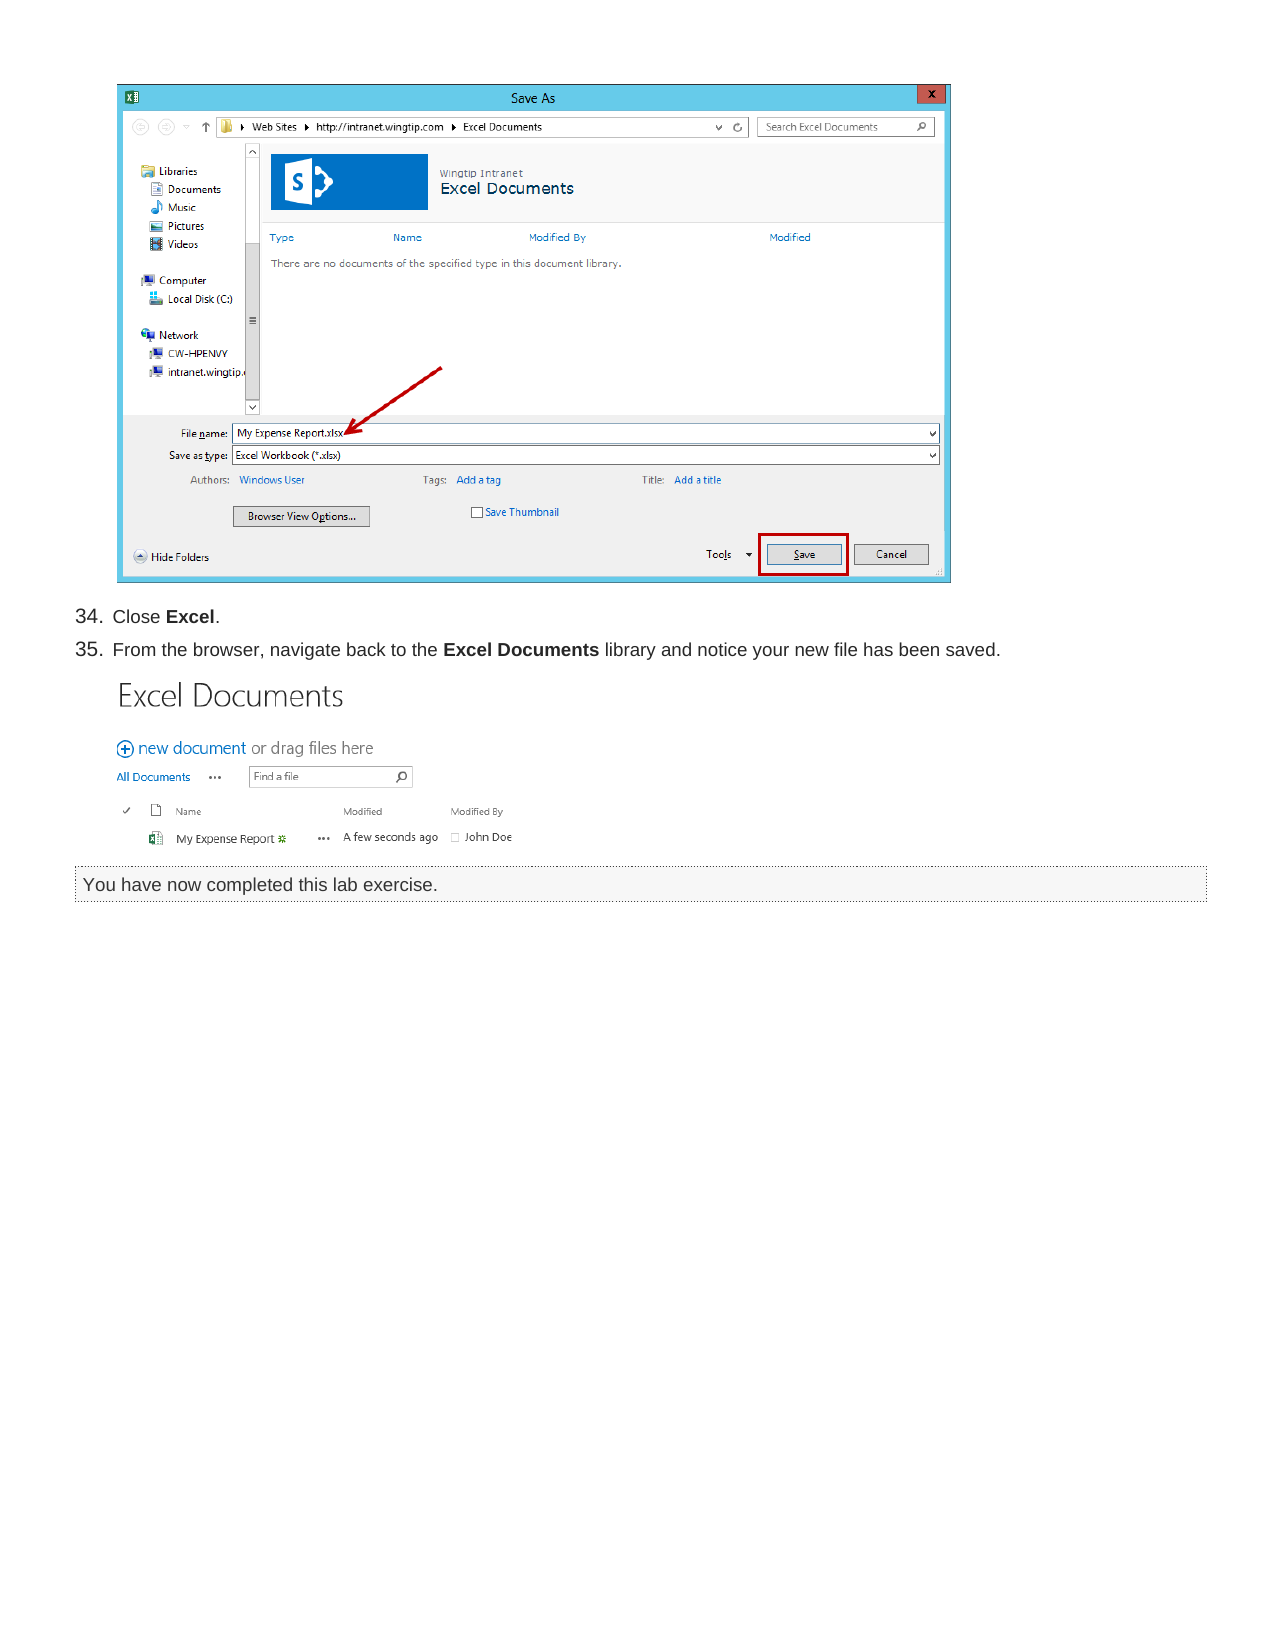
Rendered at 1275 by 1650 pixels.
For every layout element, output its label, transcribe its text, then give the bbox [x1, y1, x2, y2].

text From the browser, navigate back to the Excel Documents library and notice your new file has been saved. [75, 637, 1200, 661]
picture [117, 84, 951, 583]
text Close Excel. [75, 604, 1200, 628]
picture [117, 682, 512, 845]
text You have now completed this lab exercise. [75, 866, 1207, 902]
